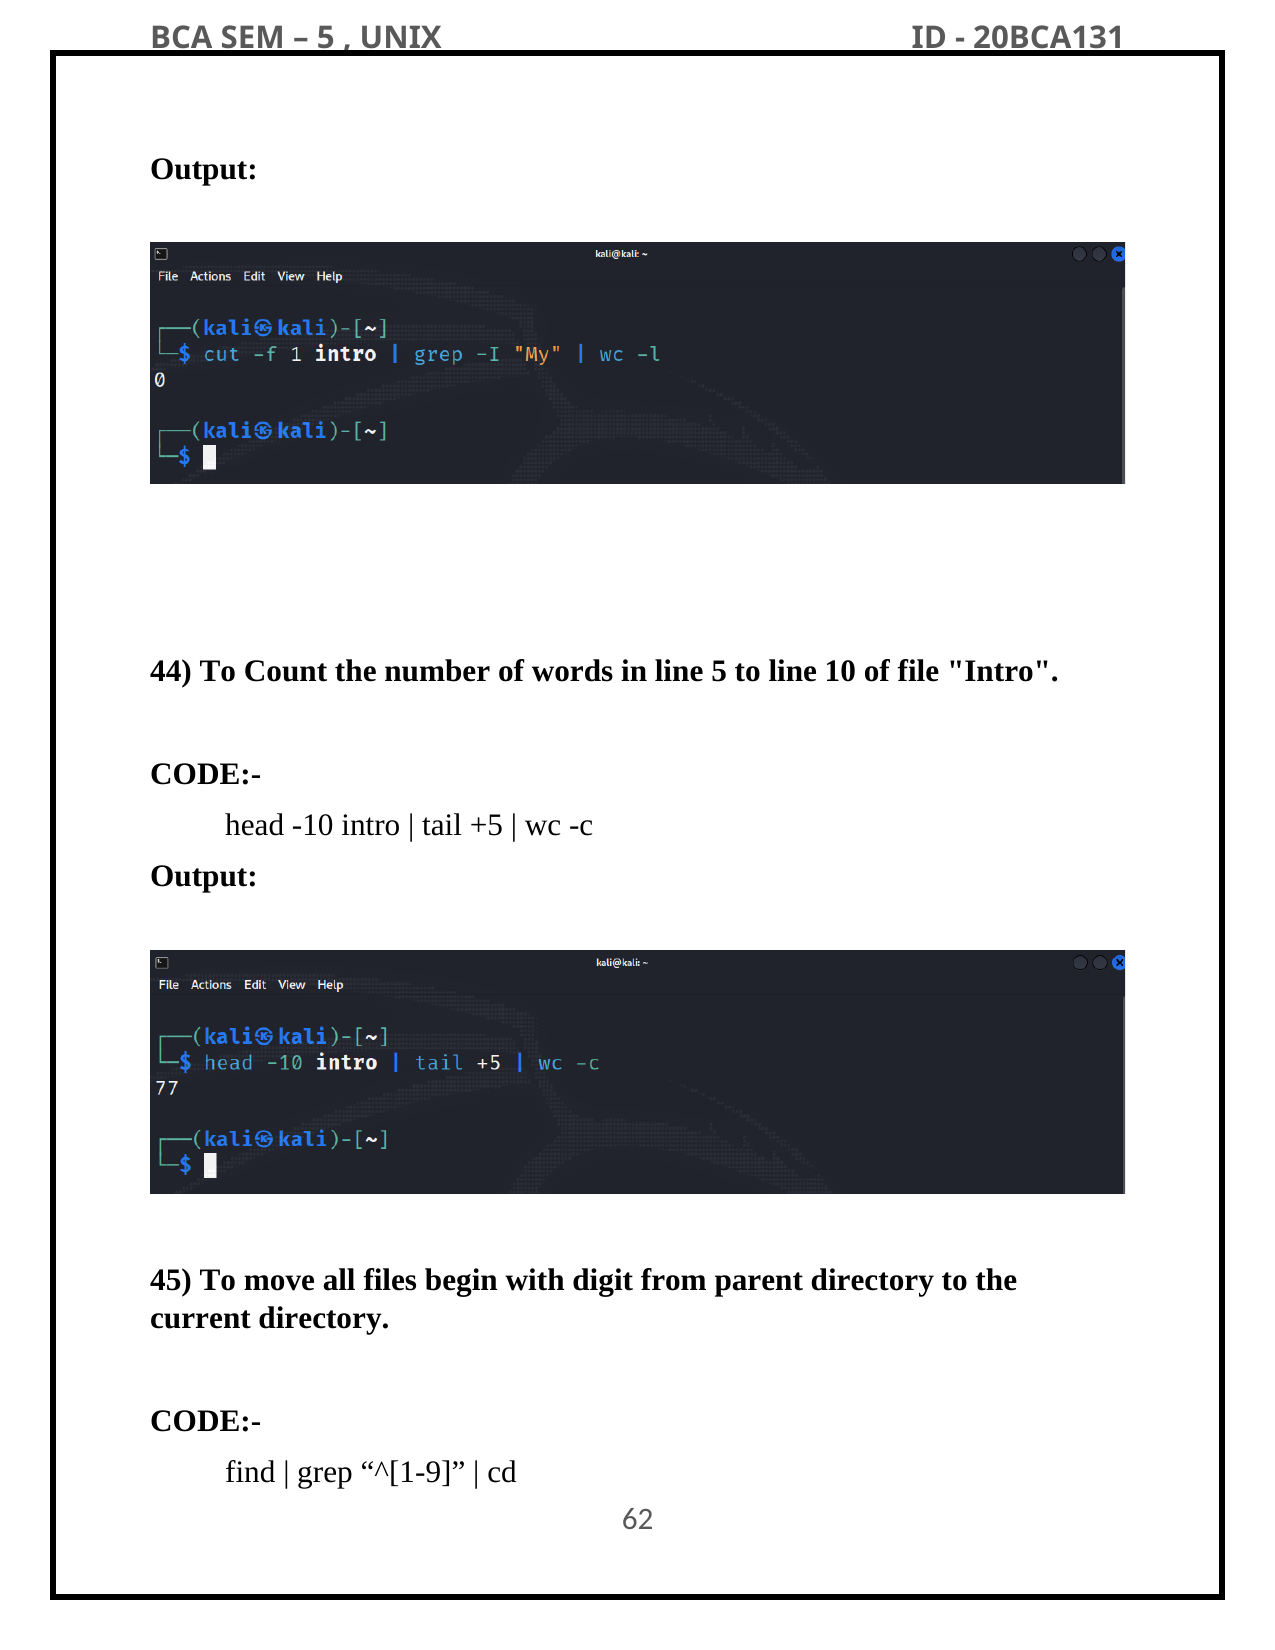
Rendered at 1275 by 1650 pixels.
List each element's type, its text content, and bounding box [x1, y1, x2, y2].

text 44) To Count the number of words in line 5 to line 10 of file "Intro". [150, 652, 1125, 688]
text head -10 intro | tail +5 | wc -c [150, 806, 1125, 842]
text 45) To move all files begin with digit from parent directory to the current directory. [150, 1261, 1125, 1336]
picture [150, 242, 1125, 484]
text CODE:- [150, 1402, 1125, 1438]
text Output: [150, 857, 1125, 893]
picture [150, 950, 1125, 1194]
text find | grep “^[1-9]” | cd [150, 1453, 1125, 1489]
text CODE:- [150, 755, 1125, 791]
text Output: [150, 150, 1125, 186]
